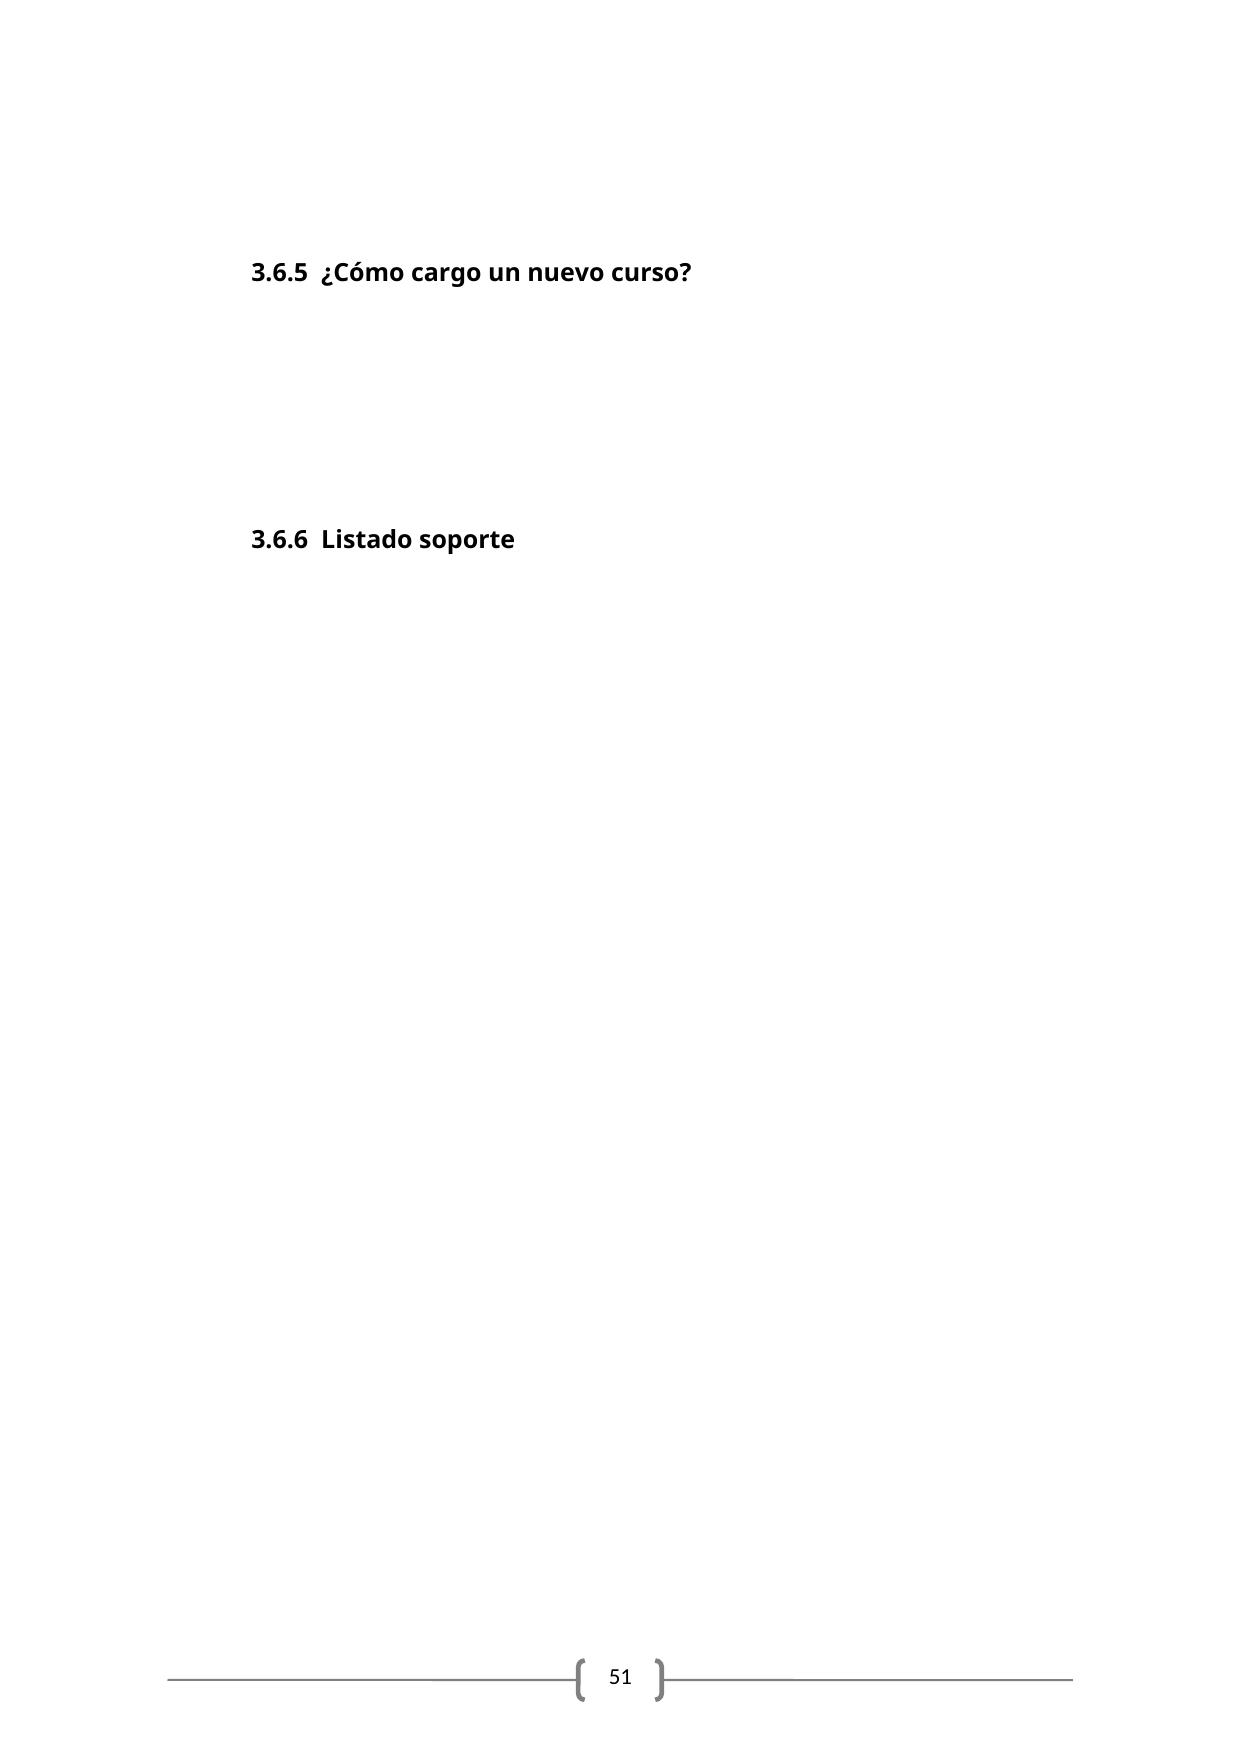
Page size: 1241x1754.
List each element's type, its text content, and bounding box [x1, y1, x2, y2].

text 3.6.5 ¿Cómo cargo un nuevo curso? [251, 254, 1063, 288]
text 3.6.6 Listado soporte [251, 522, 1063, 556]
